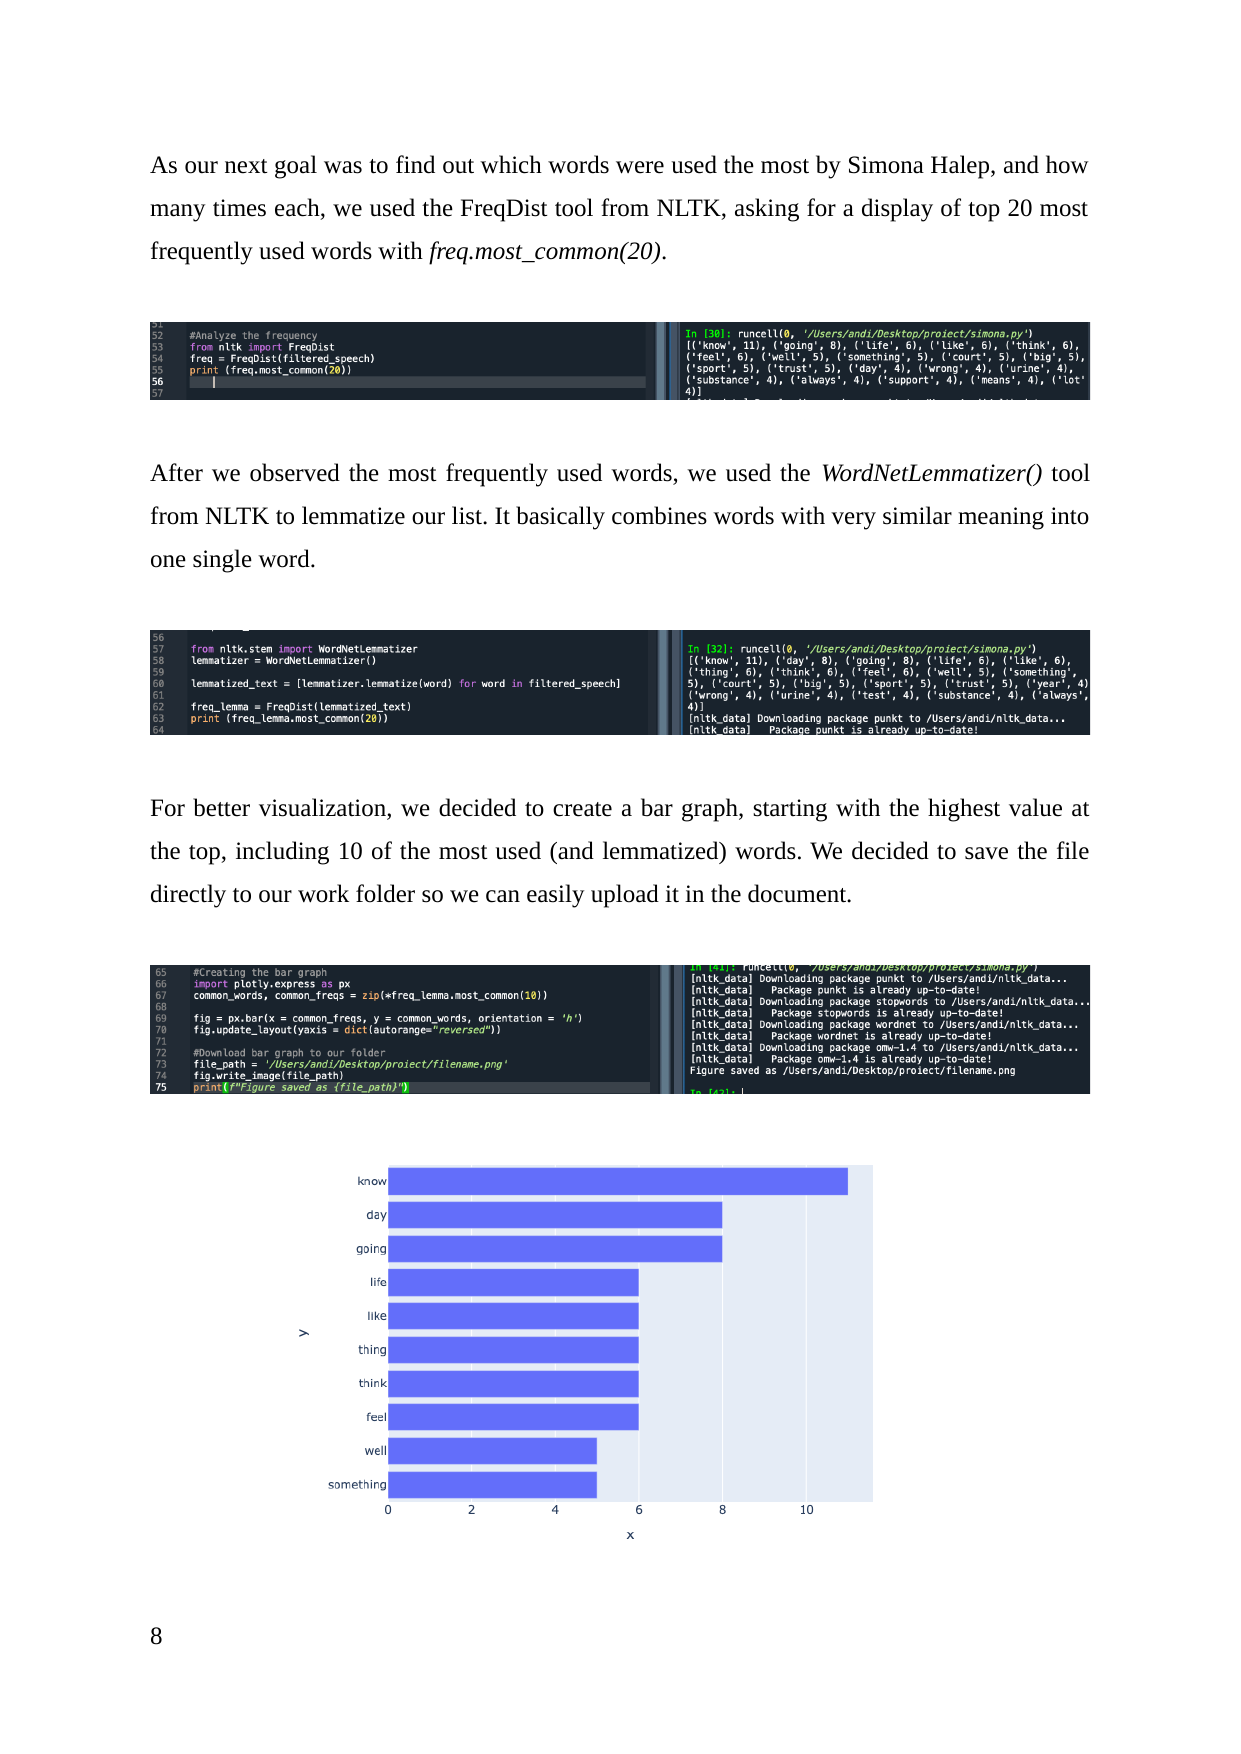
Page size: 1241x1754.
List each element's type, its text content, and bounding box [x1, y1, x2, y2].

text For better visualization, we decided to create a bar graph, starting with the highest value at the top, including 10 of the most used (and lemmatized) words. We decided to save the file directly to our work folder so we can easily upload it in the document. [150, 793, 1090, 908]
picture [150, 965, 1091, 1094]
picture [150, 322, 1091, 400]
text As our next goal was to find out which words were used the most by Simona Halep, and how many times each, we used the FreqDist tool from NLTK, asking for a display of top 20 most frequently used words with freq.most_common(20). [150, 150, 1090, 265]
text After we observed the most frequently used words, we used the WordNetLemmatizer() tool from NLTK to lemmatize our list. It basically combines words with very similar meaning into one single word. [150, 458, 1090, 573]
picture [150, 630, 1091, 735]
picture [293, 1108, 947, 1576]
